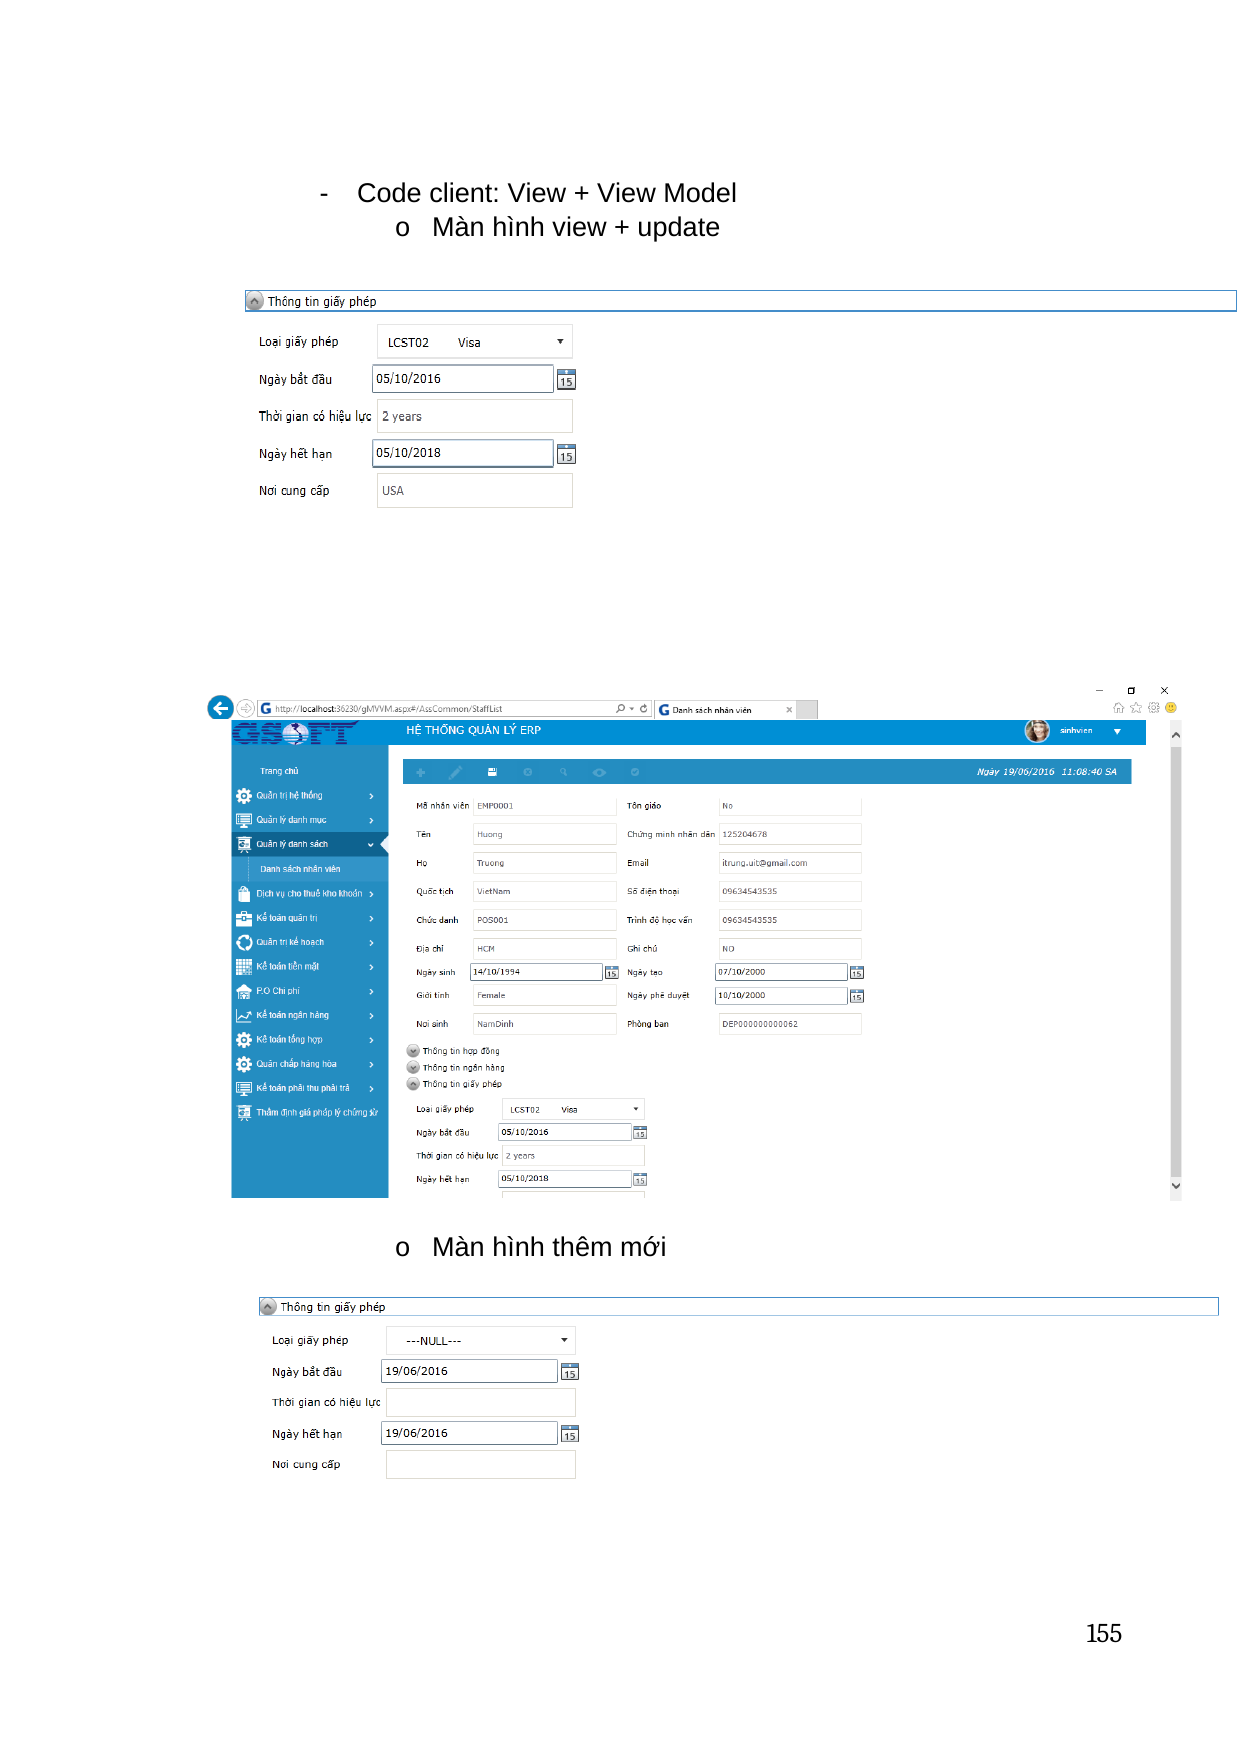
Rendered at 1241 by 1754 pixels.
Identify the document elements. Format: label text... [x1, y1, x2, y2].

picture [233, 288, 1240, 522]
list Màn hình view + update [394, 211, 1122, 244]
list Màn hình thêm mới [394, 1231, 1122, 1265]
list Code client: View + View Model [319, 177, 1122, 208]
picture [245, 1295, 1221, 1484]
picture [206, 680, 1182, 1201]
